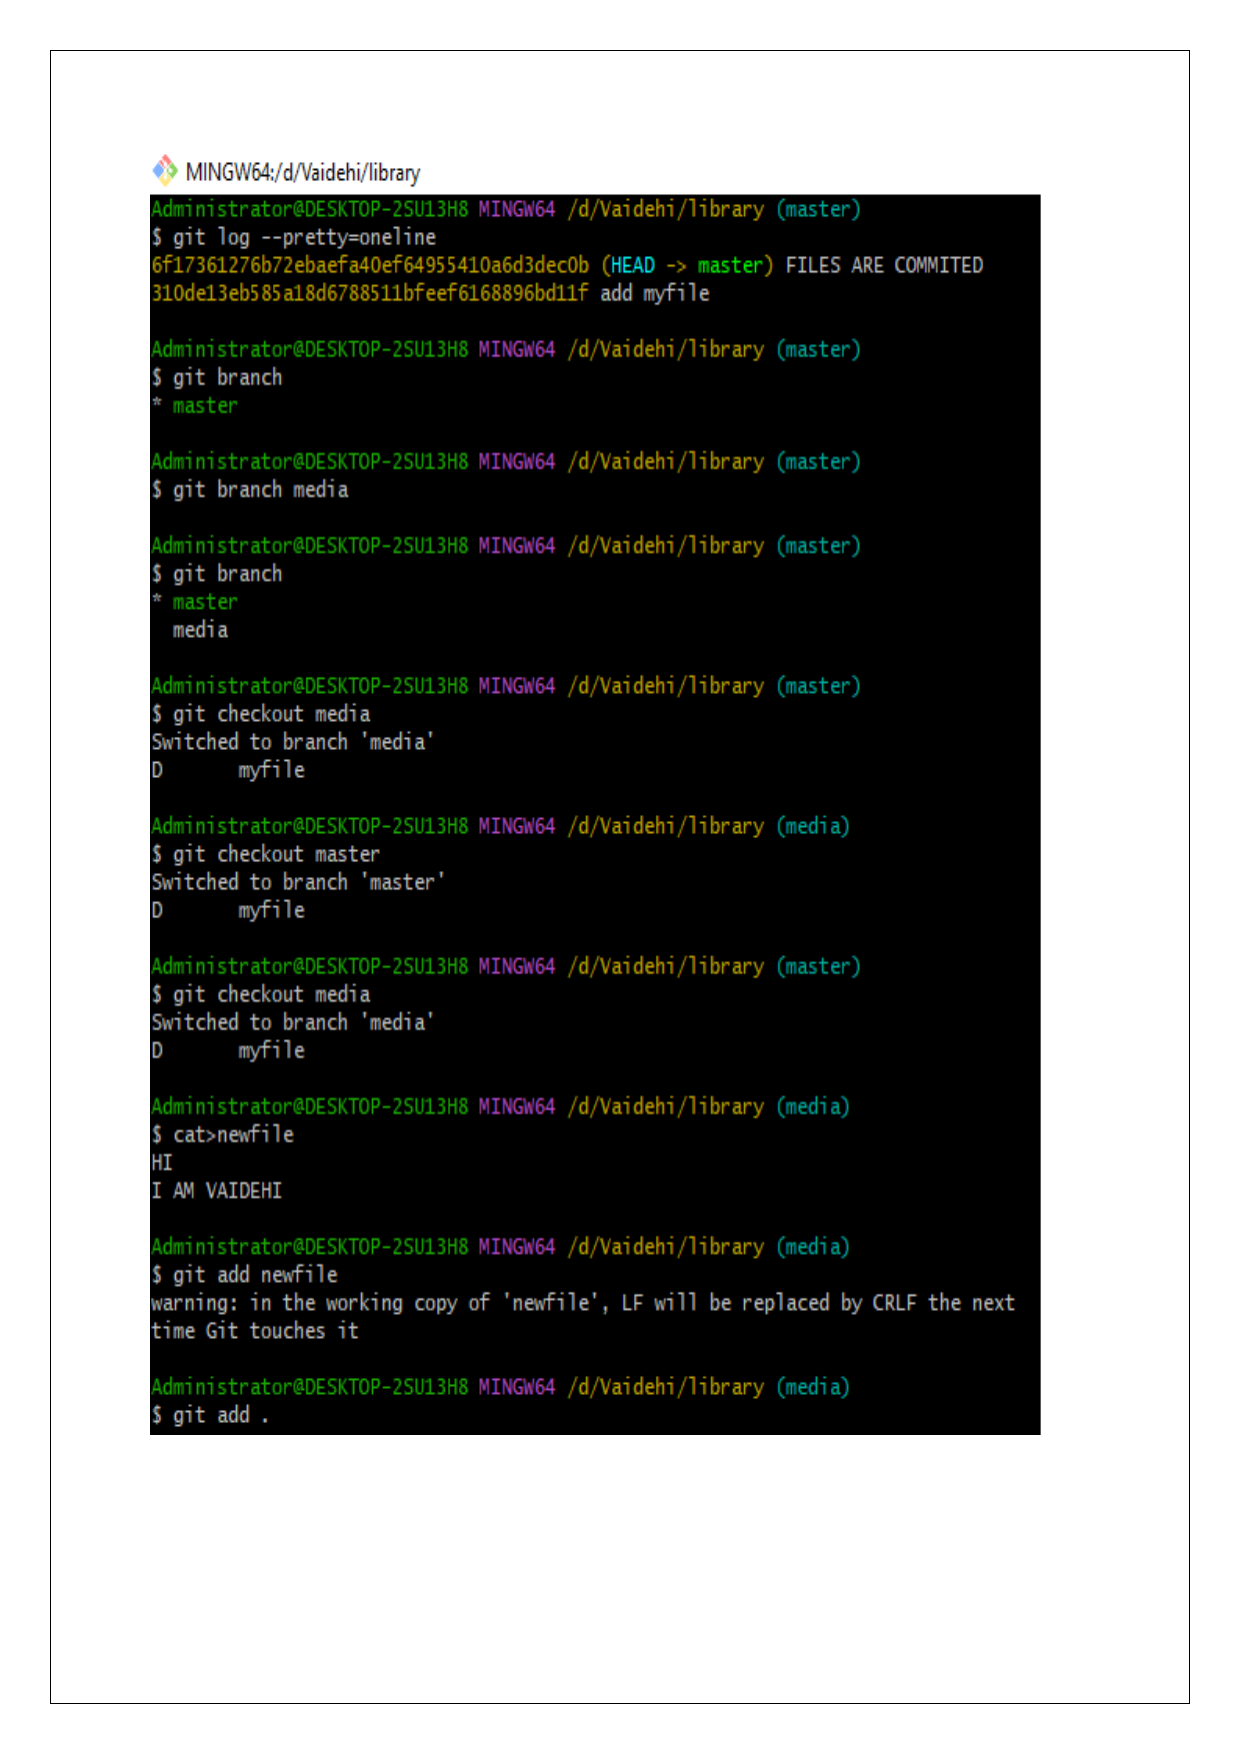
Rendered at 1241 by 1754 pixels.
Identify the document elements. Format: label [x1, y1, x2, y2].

picture [150, 150, 1041, 1435]
